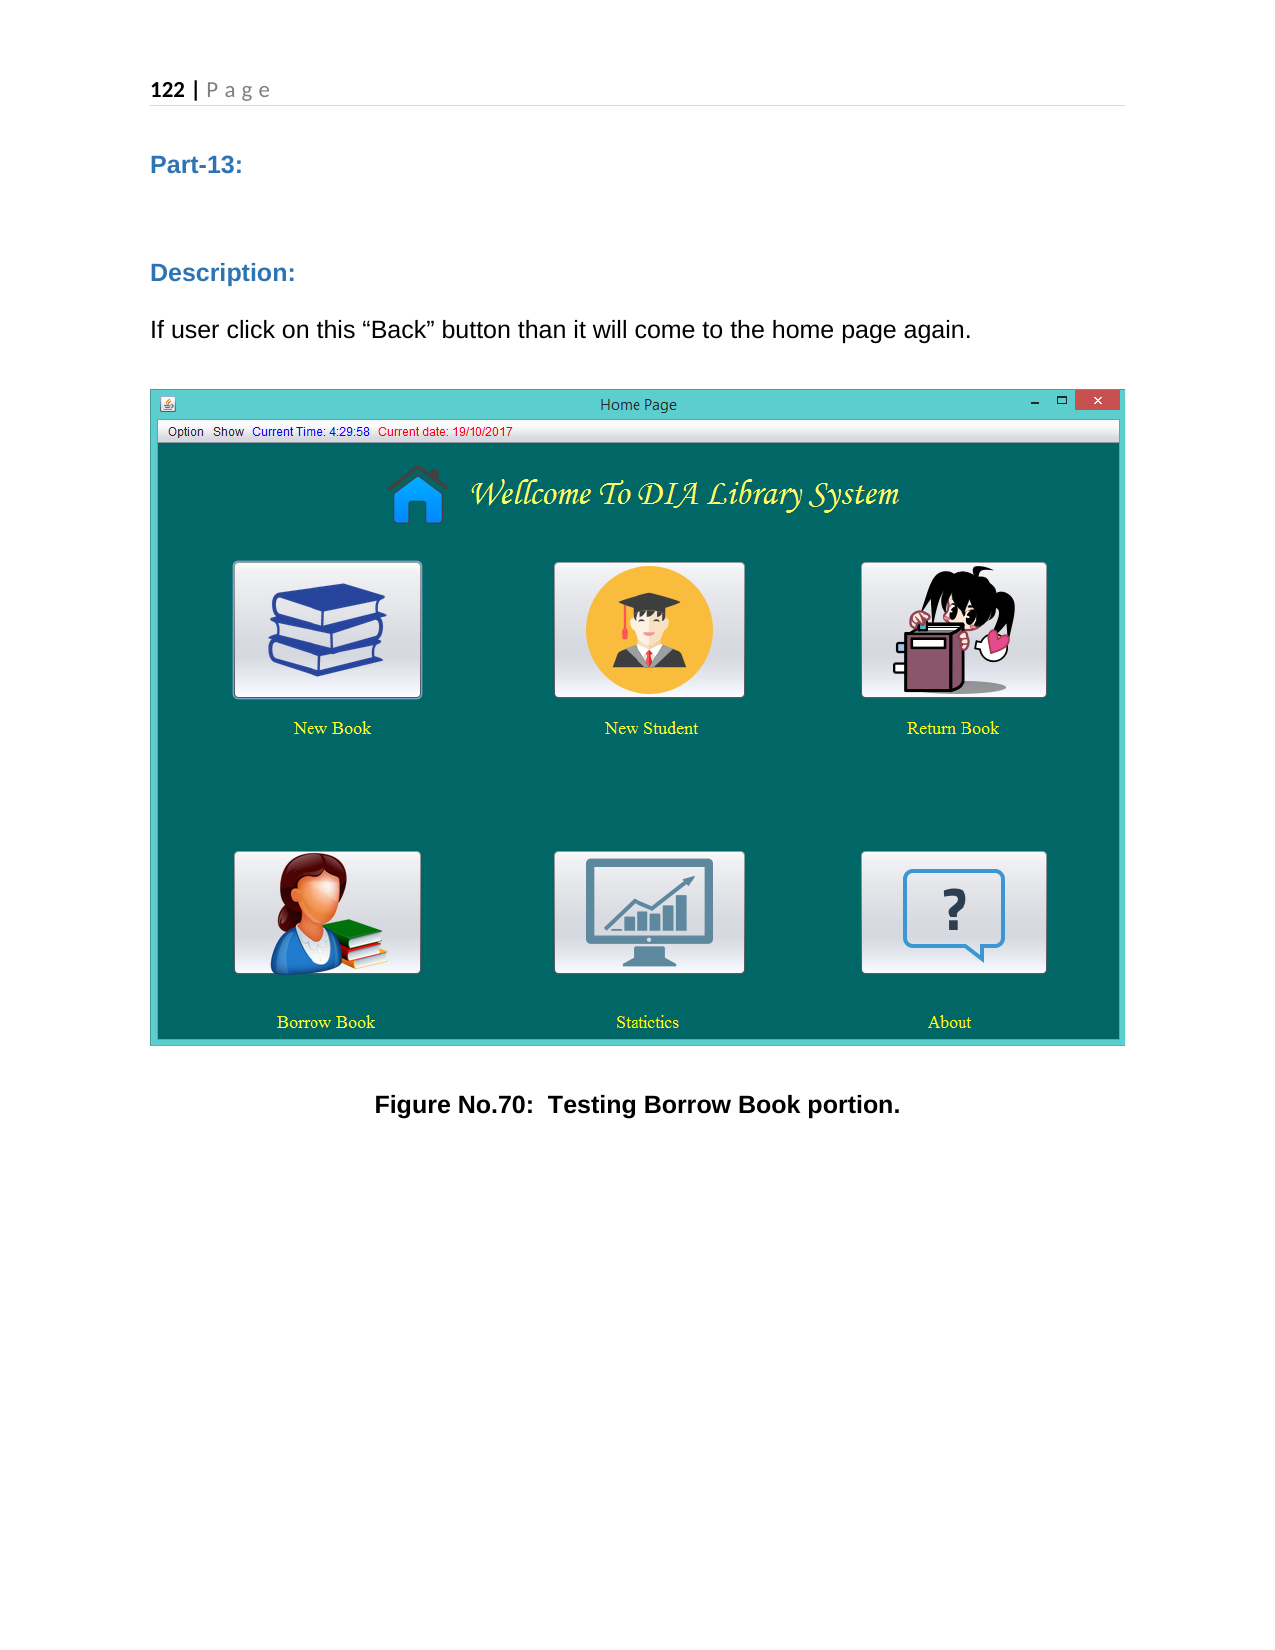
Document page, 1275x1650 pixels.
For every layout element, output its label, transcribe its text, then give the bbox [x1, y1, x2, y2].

text Figure No.70: Testing Borrow Book portion. [150, 1090, 1125, 1119]
subtitle Description: [150, 257, 1125, 286]
text If user click on this “Back” button than it will come to the home page again. [150, 315, 1125, 344]
picture [150, 389, 1125, 1046]
subtitle Part-13: [150, 150, 1125, 179]
